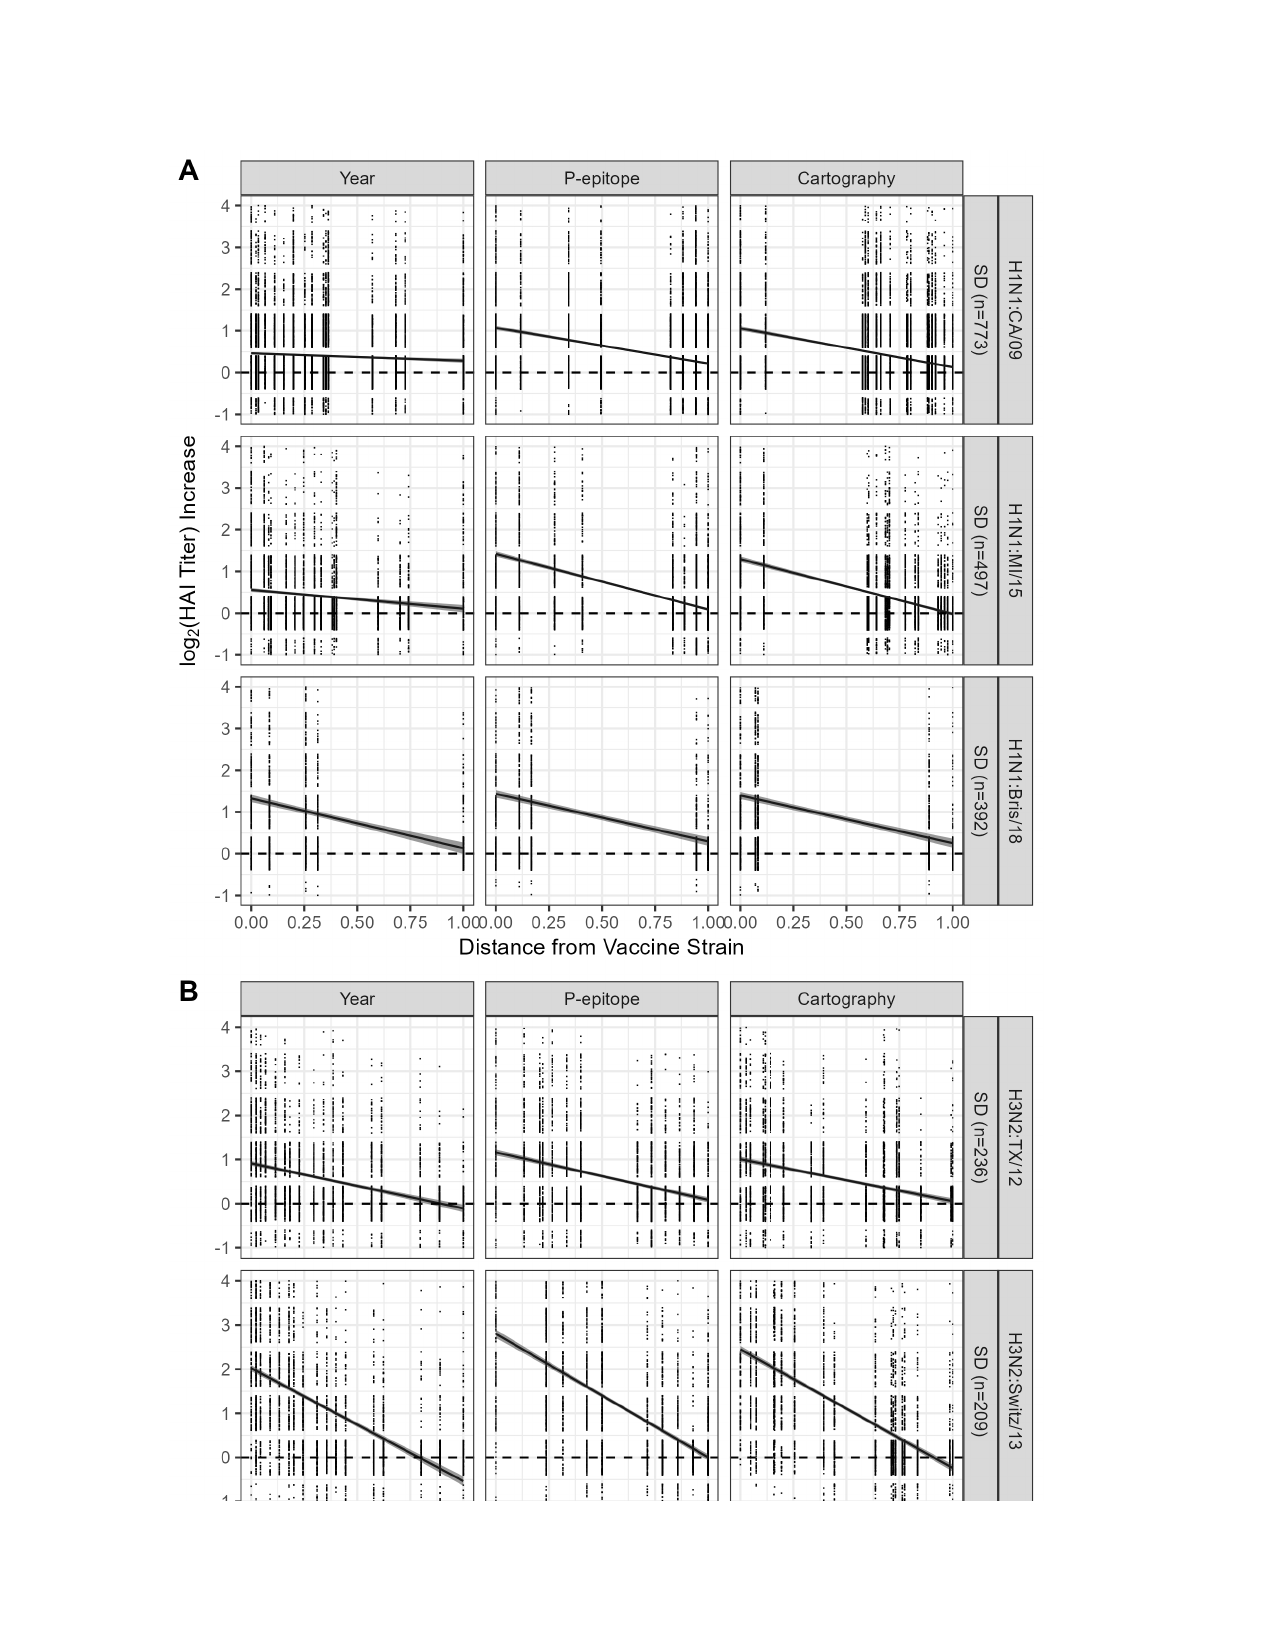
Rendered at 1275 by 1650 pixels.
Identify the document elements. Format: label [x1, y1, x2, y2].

picture [168, 150, 1044, 1501]
